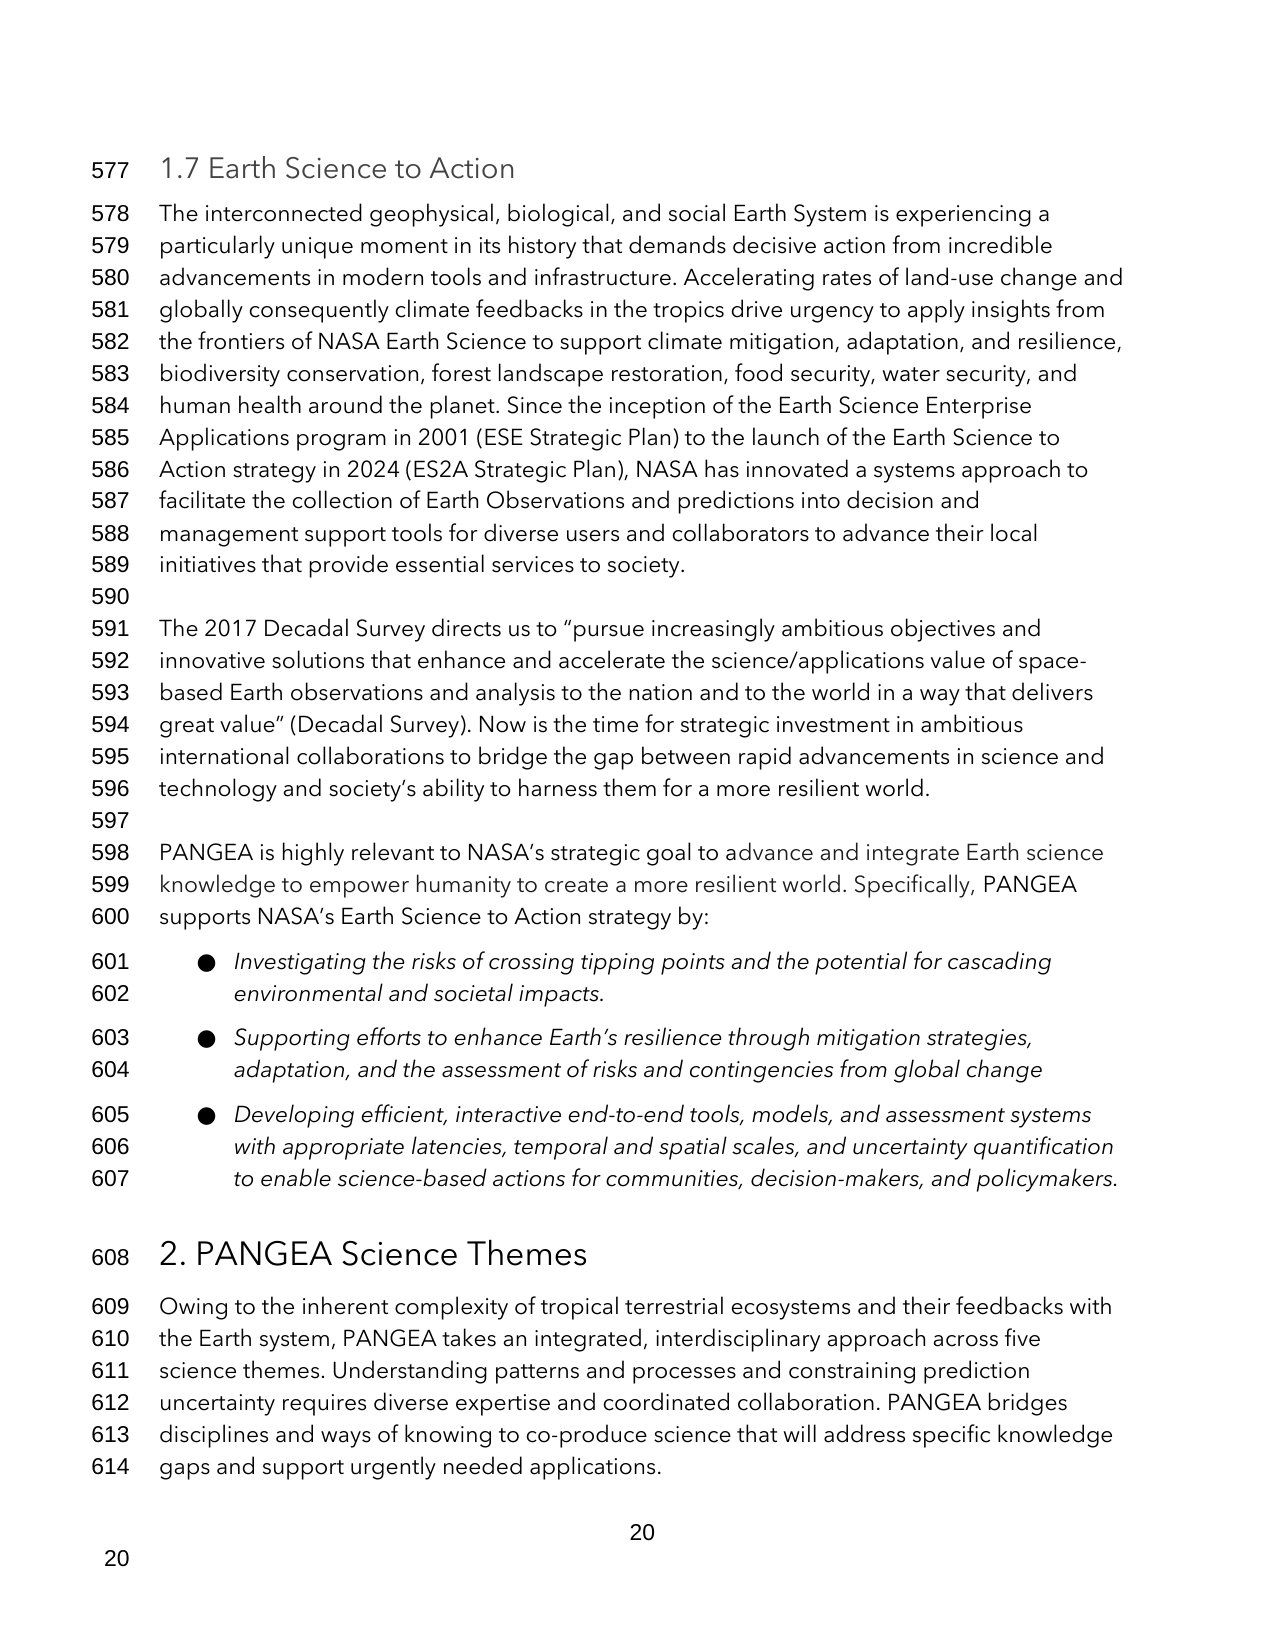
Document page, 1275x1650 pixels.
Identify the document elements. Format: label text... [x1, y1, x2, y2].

list Developing efficient, interactive end-to-end tools, models, and assessment systems with appropriate latencies, temporal and spatial scales, and uncertainty quantification to enable science-based actions for communities, decision-makers, and policymakers. [196, 1100, 1125, 1192]
list Investigating the risks of crossing tipping points and the potential for cascading environmental and societal impacts. [196, 947, 1125, 1007]
subtitle 1.7 Earth Science to Action [159, 150, 1125, 185]
list Supporting efforts to enhance Earth’s resilience through mitigation strategies, adaptation, and the assessment of risks and contingencies from global change [196, 1023, 1125, 1083]
text The 2017 Decadal Survey directs us to “pursue increasingly ambitious objectives and innovative solutions that enhance and accelerate the science/applications value of space-based Earth observations and analysis to the nation and to the world in a way that delivers great value” (Decadal Survey). Now is the time for strategic investment in ambitious international collaborations to bridge the gap between rapid advancements in science and technology and society’s ability to harness them for a more resilient world. [159, 615, 1125, 802]
text The interconnected geophysical, biological, and social Earth System is experiencing a particularly unique moment in its history that demands decisive action from incredible advancements in modern tools and infrastructure. Accelerating rates of land-use change and globally consequently climate feedbacks in the tropics drive urgency to apply insights from the frontiers of NASA Earth Science to support climate mitigation, adaptation, and resilience, biodiversity conservation, forest landscape restoration, food security, water security, and human health around the planet. Since the inception of the Earth Science Enterprise Applications program in 2001 (ESE Strategic Plan) to the launch of the Earth Science to Action strategy in 2024 (ES2A Strategic Plan), NASA has innovated a systems approach to facilitate the collection of Earth Observations and predictions into decision and management support tools for diverse users and collaborators to advance their local initiatives that provide essential services to society. [159, 199, 1125, 579]
text Owing to the inherent complexity of tropical terrestrial ecosystems and their feedbacks with the Earth system, PANGEA takes an integrated, interdisciplinary approach across five science themes. Understanding patterns and processes and constraining prediction uncertainty requires diverse expertise and coordinated collaboration. PANGEA bridges disciplines and ways of knowing to co-produce science that will address specific knowledge gaps and support urgently needed applications. [159, 1292, 1125, 1480]
subtitle 2. PANGEA Science Themes [159, 1233, 1125, 1274]
text PANGEA is highly relevant to NASA’s strategic goal to advance and integrate Earth science knowledge to empower humanity to create a more resilient world. Specifically, PANGEA supports NASA’s Earth Science to Action strategy by: [159, 839, 1125, 930]
